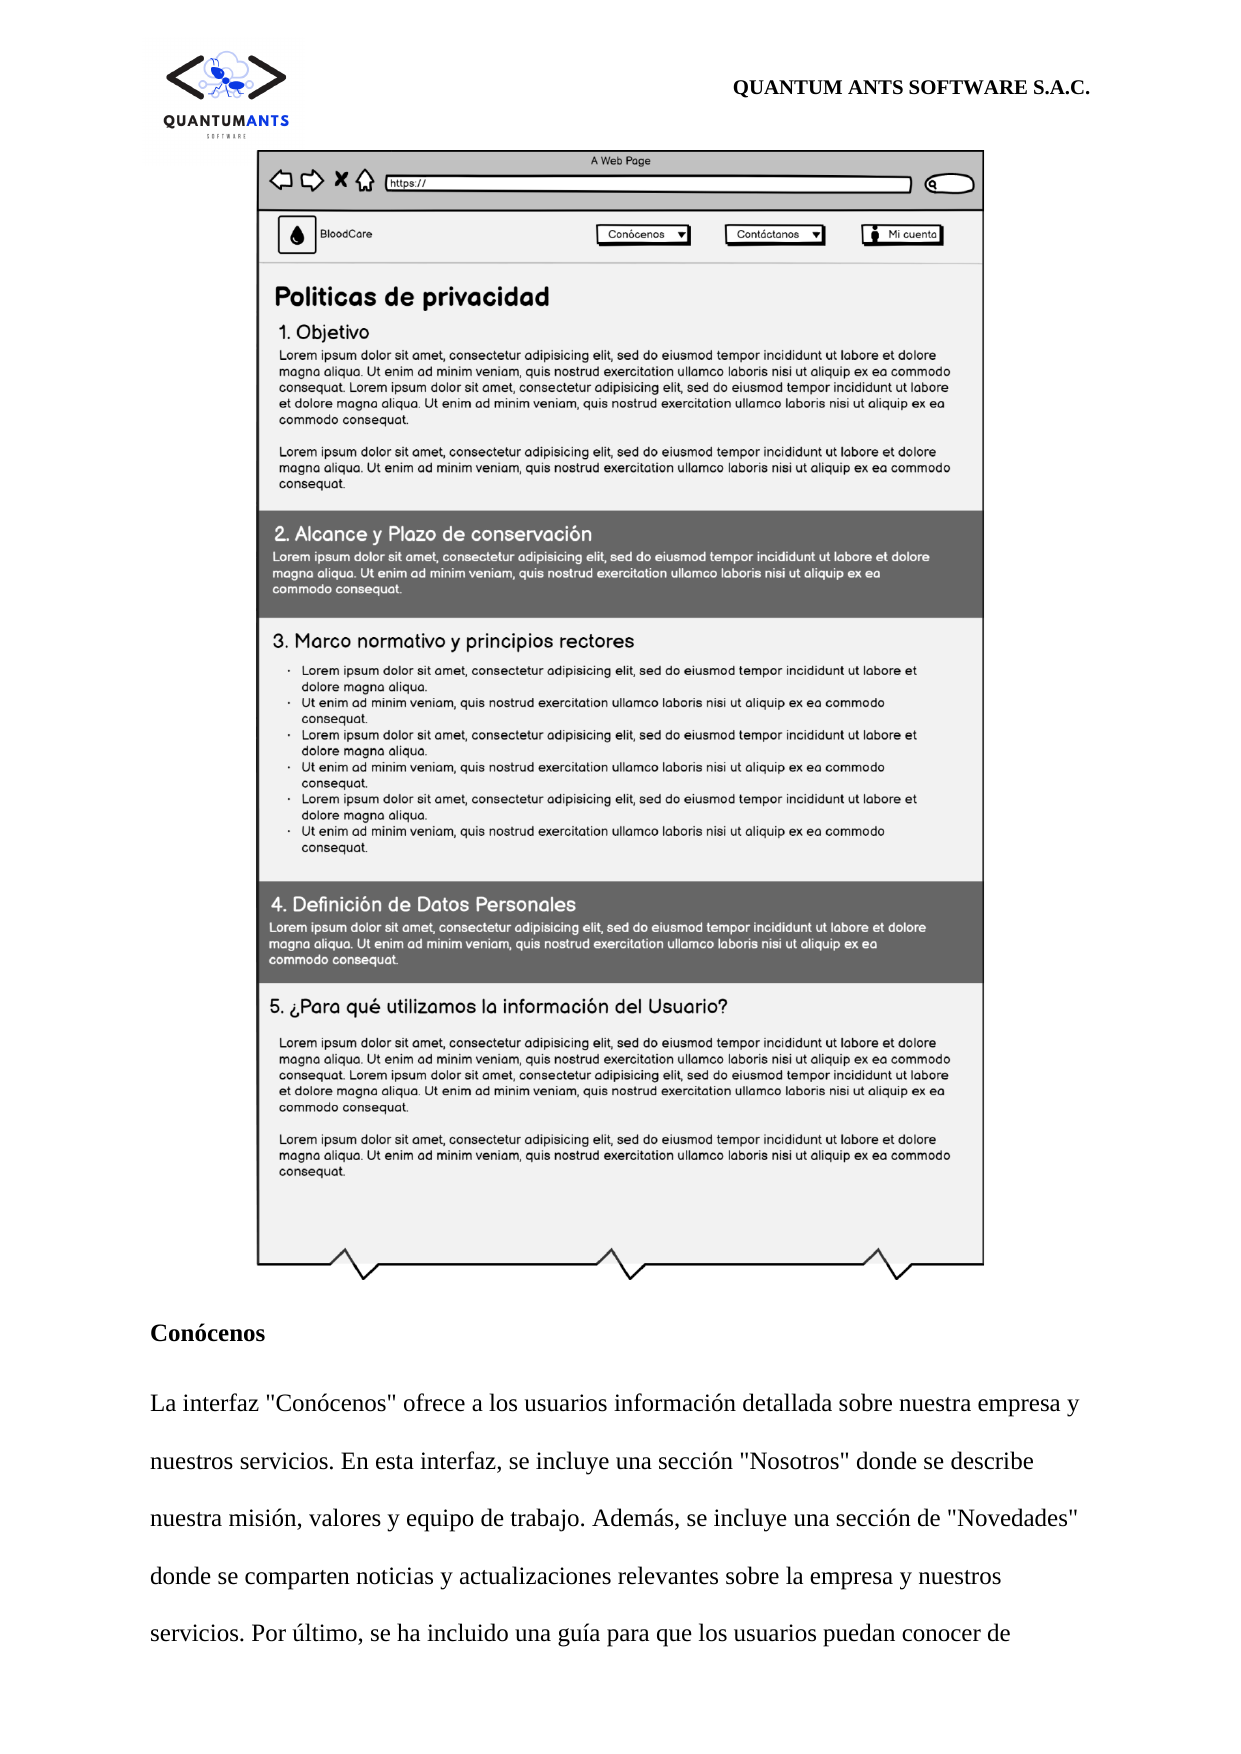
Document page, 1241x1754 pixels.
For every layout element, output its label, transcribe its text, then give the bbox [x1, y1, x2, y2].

subtitle Conócenos [150, 1318, 1090, 1347]
picture [142, 37, 985, 1280]
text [150, 1388, 1090, 1647]
